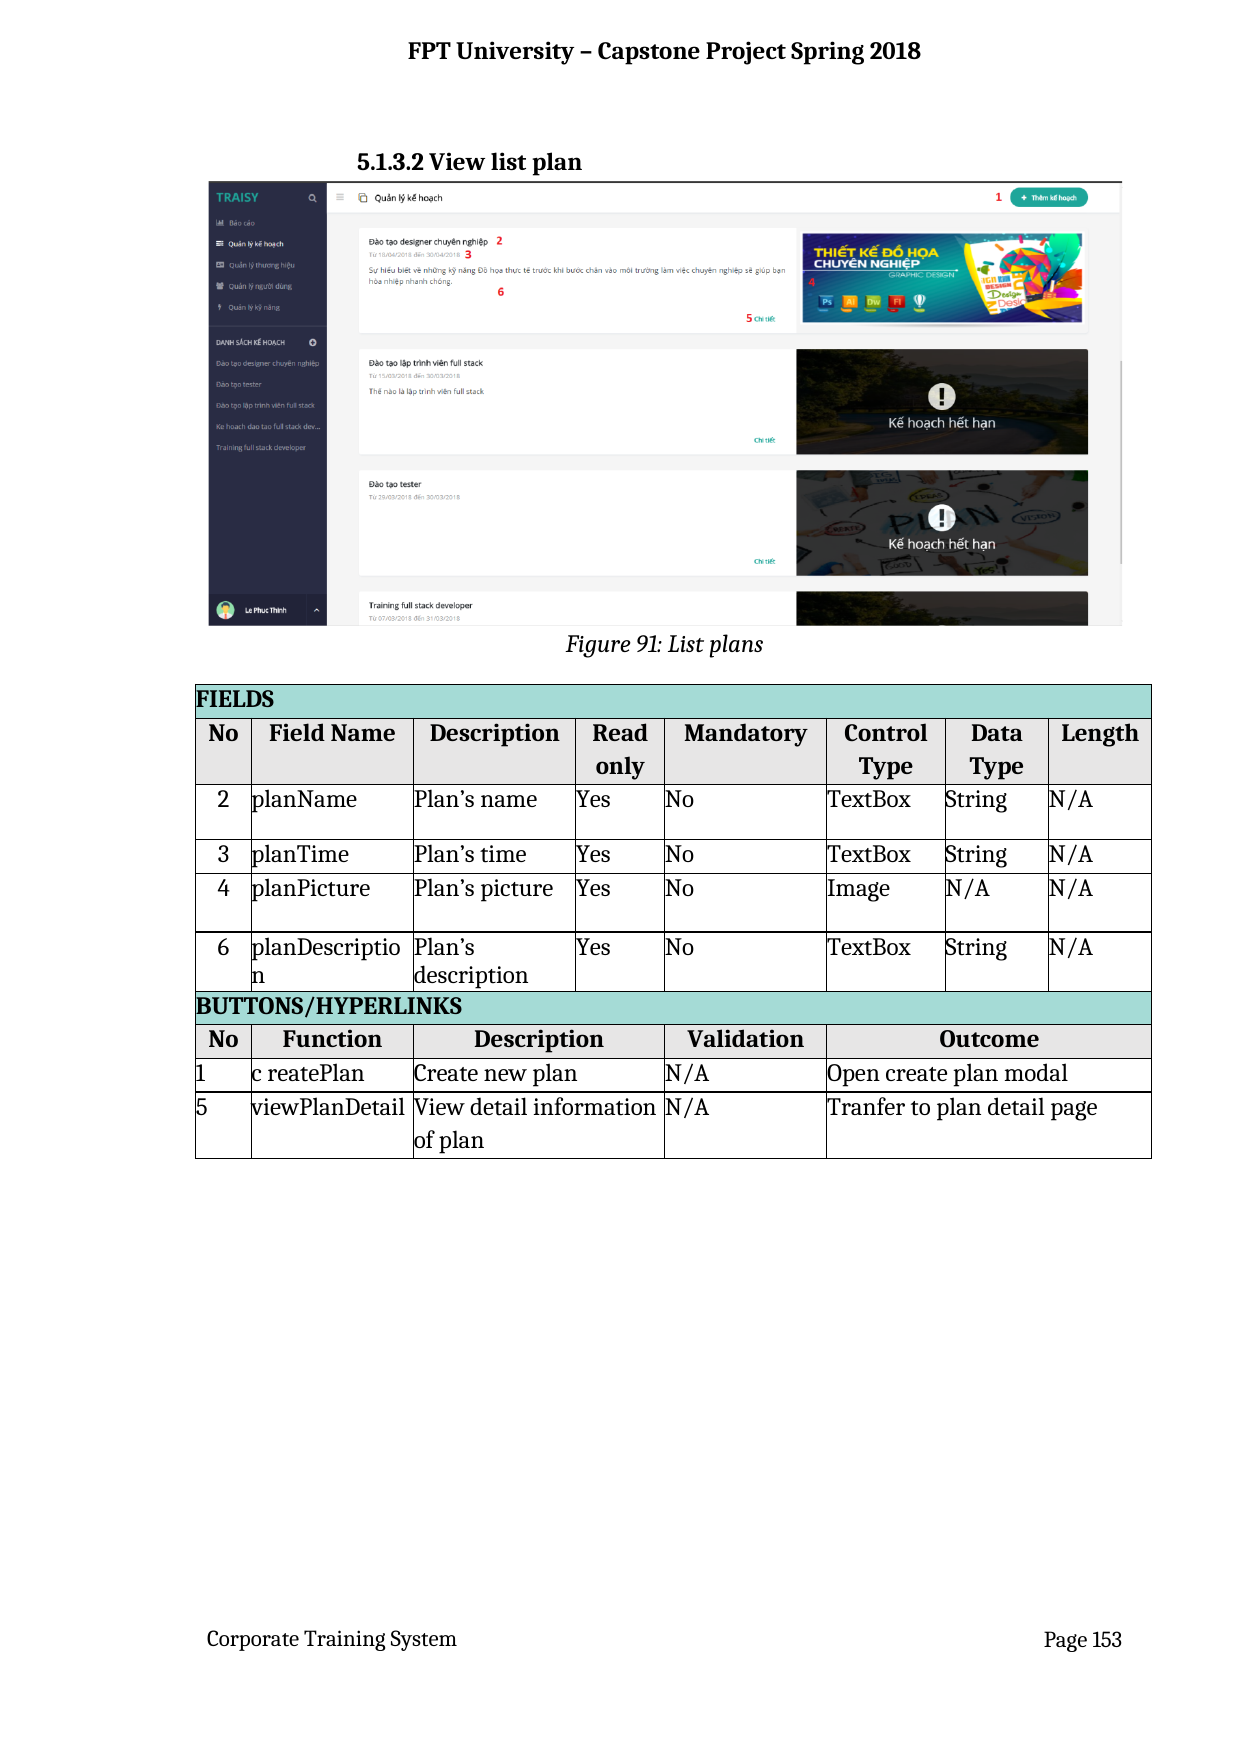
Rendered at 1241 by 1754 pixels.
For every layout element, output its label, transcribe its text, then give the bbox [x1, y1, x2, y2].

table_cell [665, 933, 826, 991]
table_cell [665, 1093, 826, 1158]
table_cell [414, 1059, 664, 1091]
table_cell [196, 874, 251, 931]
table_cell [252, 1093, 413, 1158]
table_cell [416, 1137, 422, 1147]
subtitle 5.1.3.2 View list plan [357, 148, 1124, 176]
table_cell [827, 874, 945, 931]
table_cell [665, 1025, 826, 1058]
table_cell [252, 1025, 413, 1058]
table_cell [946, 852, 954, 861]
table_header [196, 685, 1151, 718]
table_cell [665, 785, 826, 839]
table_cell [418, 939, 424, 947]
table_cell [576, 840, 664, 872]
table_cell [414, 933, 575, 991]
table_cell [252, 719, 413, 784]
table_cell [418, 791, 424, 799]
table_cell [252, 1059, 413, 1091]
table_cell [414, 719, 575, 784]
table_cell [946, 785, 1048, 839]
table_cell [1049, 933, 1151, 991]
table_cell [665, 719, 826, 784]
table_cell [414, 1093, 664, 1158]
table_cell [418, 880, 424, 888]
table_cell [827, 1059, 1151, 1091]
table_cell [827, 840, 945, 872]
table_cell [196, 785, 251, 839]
text Figure 91: List plans [207, 630, 1122, 659]
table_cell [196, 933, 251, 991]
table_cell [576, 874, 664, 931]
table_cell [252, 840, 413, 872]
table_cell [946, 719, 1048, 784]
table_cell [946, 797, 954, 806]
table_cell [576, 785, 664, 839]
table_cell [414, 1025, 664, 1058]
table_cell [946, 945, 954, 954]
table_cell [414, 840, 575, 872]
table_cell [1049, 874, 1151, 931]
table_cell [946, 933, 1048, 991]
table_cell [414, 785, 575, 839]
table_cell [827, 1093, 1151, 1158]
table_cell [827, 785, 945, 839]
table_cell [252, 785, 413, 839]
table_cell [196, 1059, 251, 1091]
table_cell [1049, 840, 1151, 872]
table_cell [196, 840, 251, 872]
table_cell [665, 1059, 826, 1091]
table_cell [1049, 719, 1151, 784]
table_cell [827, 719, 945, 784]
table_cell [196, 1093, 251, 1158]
picture [208, 181, 1123, 626]
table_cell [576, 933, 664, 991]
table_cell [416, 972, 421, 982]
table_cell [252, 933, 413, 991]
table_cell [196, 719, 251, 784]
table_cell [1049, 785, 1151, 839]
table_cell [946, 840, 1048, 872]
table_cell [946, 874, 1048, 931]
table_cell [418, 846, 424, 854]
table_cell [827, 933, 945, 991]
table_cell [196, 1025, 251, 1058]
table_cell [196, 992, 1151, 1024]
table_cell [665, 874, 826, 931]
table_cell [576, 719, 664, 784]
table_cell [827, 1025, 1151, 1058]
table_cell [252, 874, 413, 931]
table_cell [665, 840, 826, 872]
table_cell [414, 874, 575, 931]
